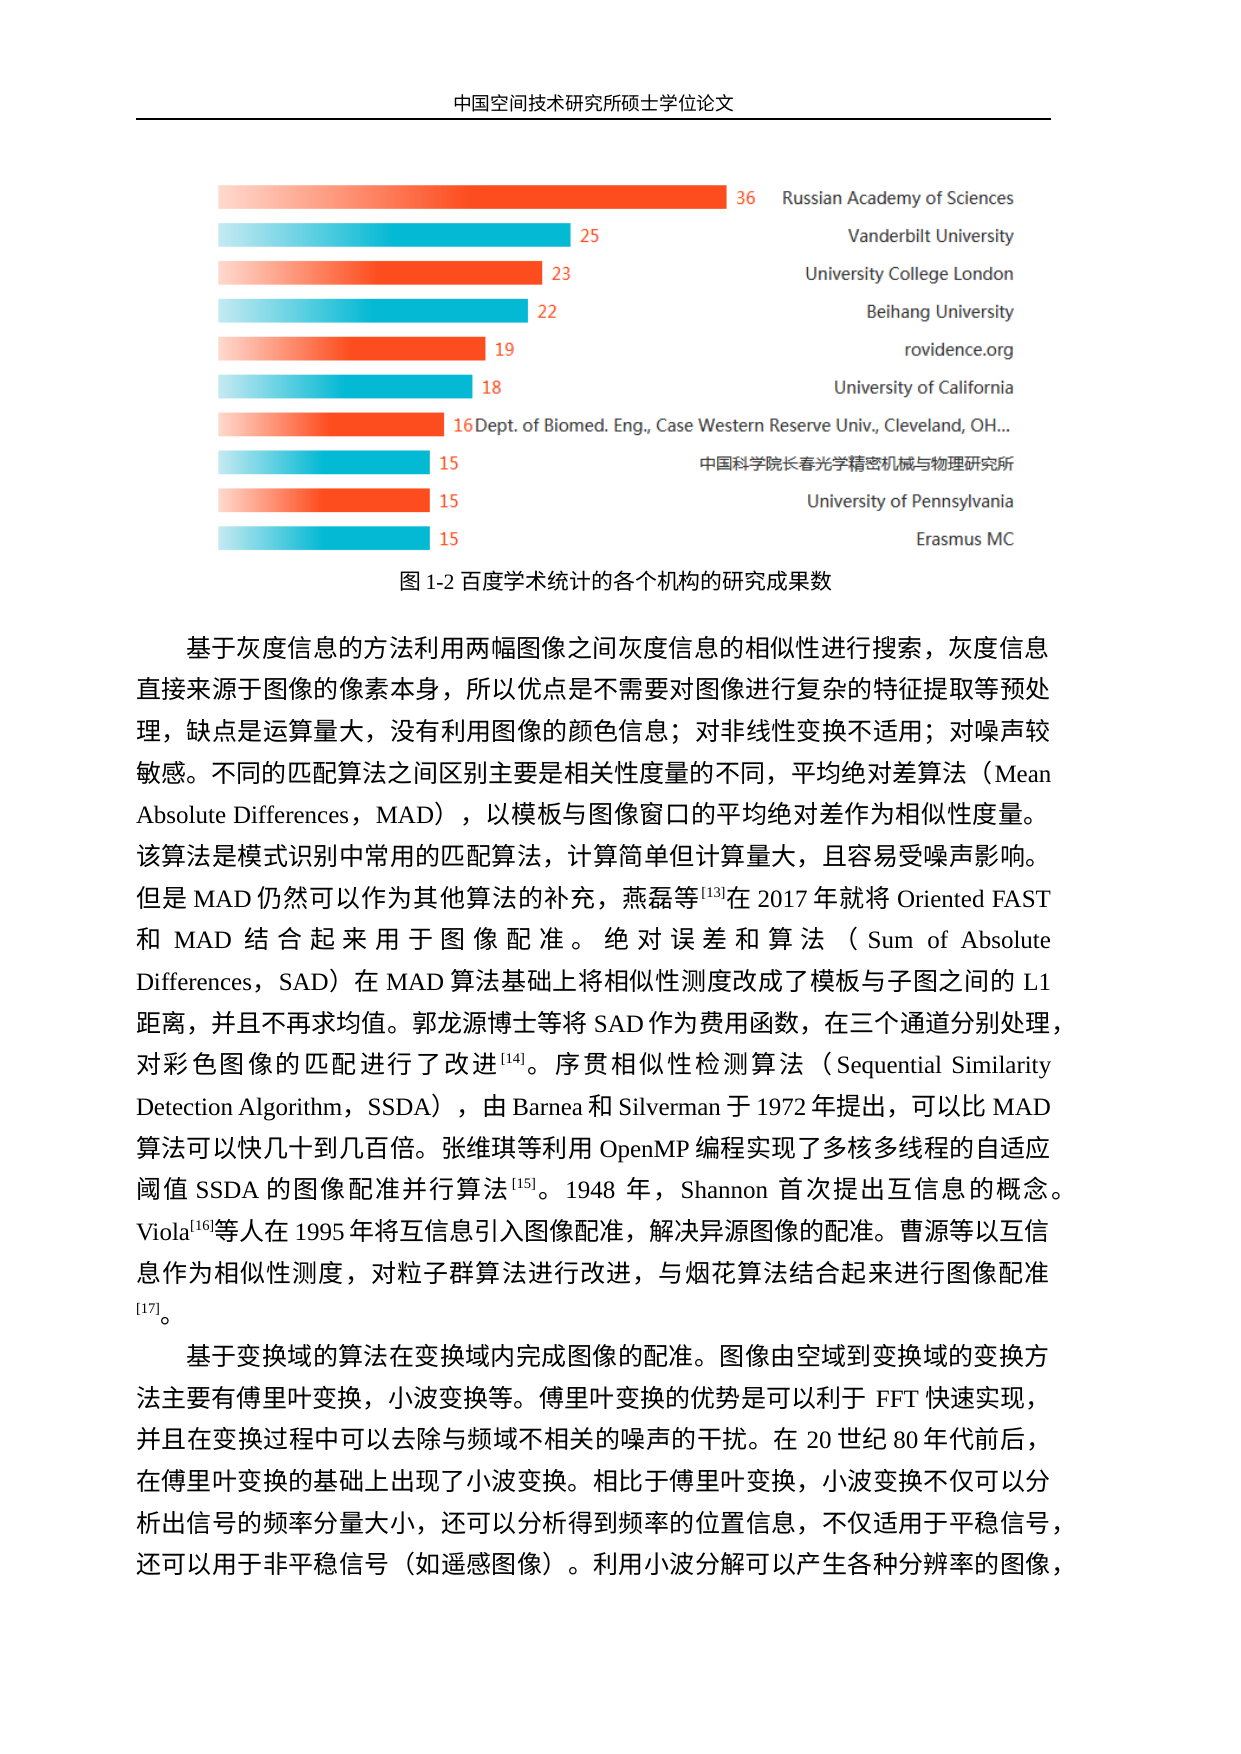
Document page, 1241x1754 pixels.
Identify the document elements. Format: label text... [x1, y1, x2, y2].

subtitle 图1-2 百度学术统计的各个机构的研究成果数 [136, 569, 1051, 594]
picture [216, 177, 1021, 556]
text 基于灰度信息的方法利用两幅图像之间灰度信息的相似性进行搜索，灰度信息直接来源于图像的像素本身，所以优点是不需要对图像进行复杂的特征提取等预处理，缺点是运算量大，没有利用图像的颜色信息；对非线性变换不适用；对噪声较敏感。不同的匹配算法之间区别主要是相关性度量的不同，平均绝对差算法（Mean Absolute Differences，MAD），以模板与图像窗口的平均绝对差作为相似性度量。该算法是模式识别中常用的匹配算法，计算简单但计算量大，且容易受噪声影响。但是MAD仍然可以作为其他算法的补充，燕磊等[13]在2017年就将Oriented FAST和MAD结合起来用于图像配准。绝对误差和算法（Sum of Absolute Differences，SAD）在MAD算法基础上将相似性测度改成了模板与子图之间的L1距离，并且不再求均值。郭龙源博士等将SAD作为费用函数，在三个通道分别处理，对彩色图像的匹配进行了改进[14]。序贯相似性检测算法（Sequential Similarity Detection Algorithm，SSDA），由Barnea和Silverman于1972年提出，可以比MAD算法可以快几十到几百倍。张维琪等利用OpenMP编程实现了多核多线程的自适应阈值SSDA的图像配准并行算法[15]。1948 年，Shannon 首次提出互信息的概念。Viola[16]等人在1995年将互信息引入图像配准，解决异源图像的配准。曹源等以互信息作为相似性测度，对粒子群算法进行改进，与烟花算法结合起来进行图像配准[17]。 [136, 624, 1051, 1332]
